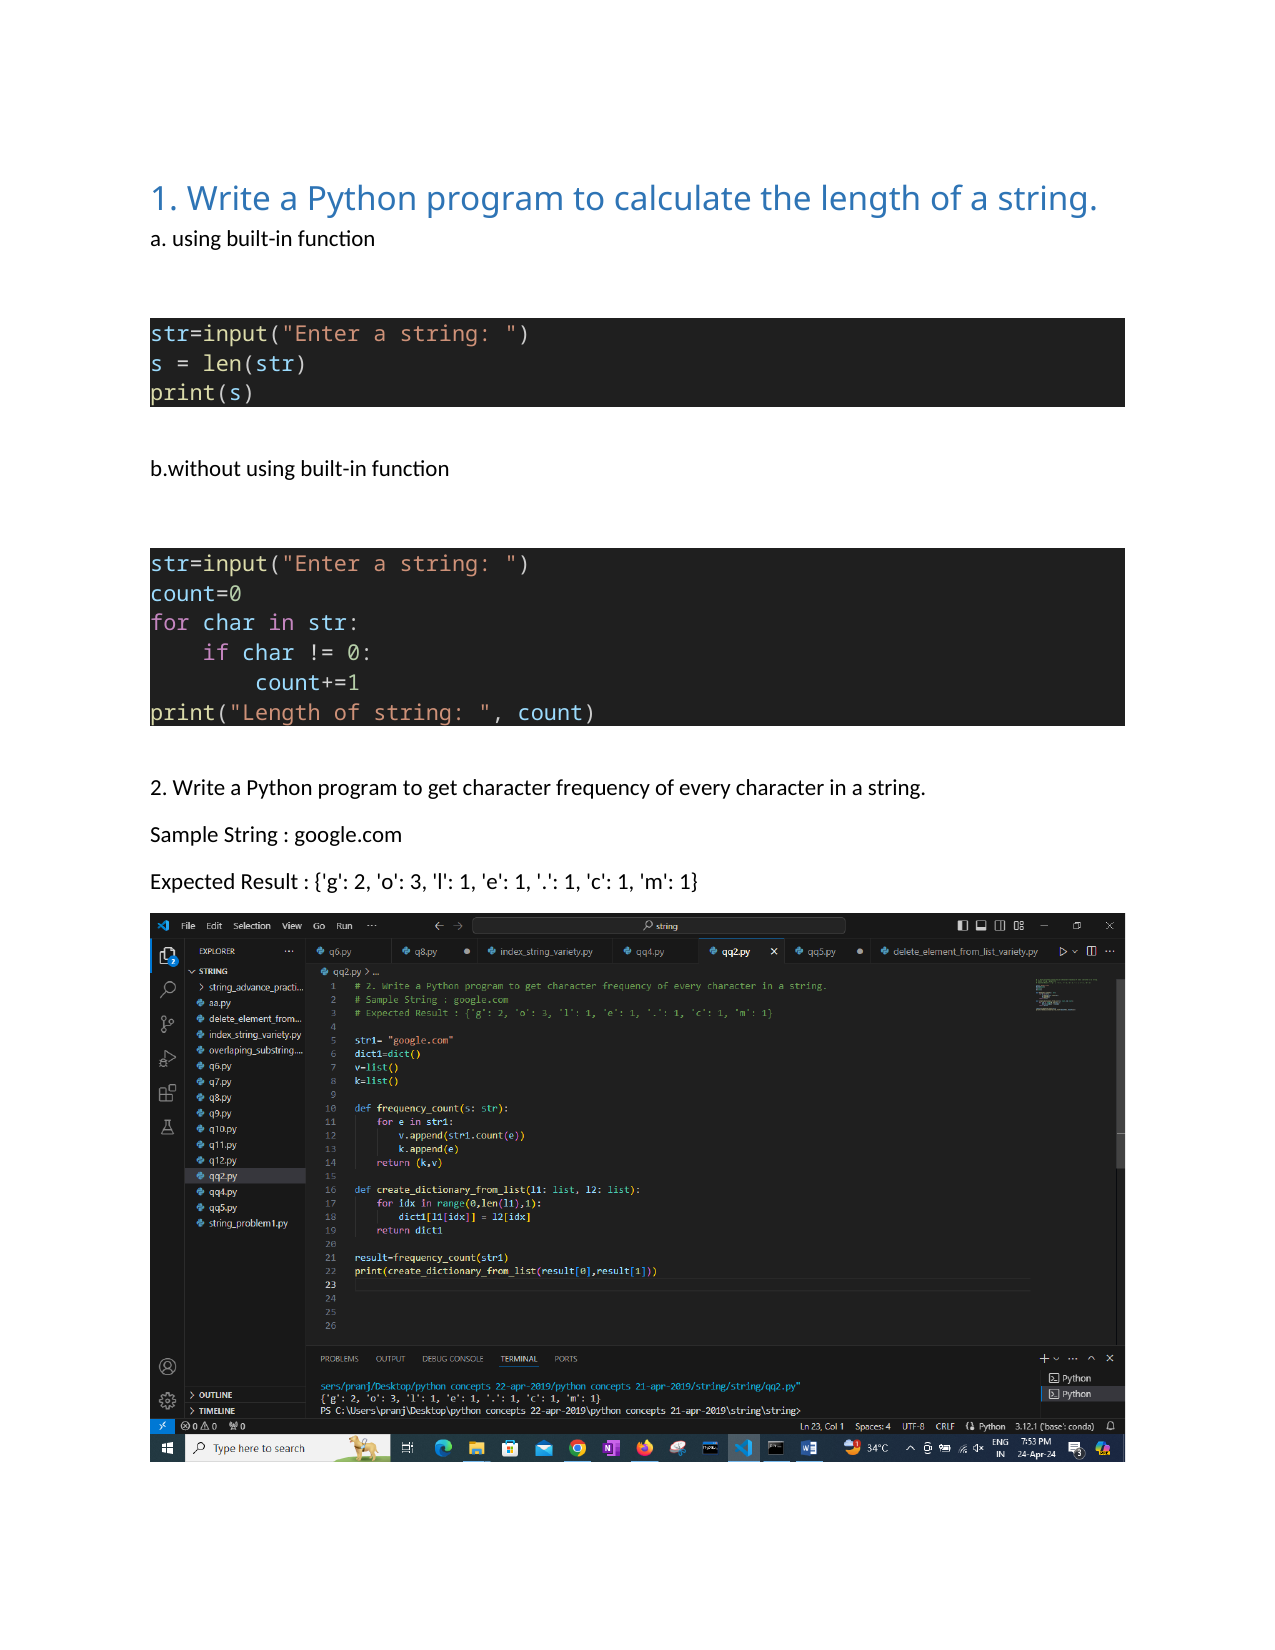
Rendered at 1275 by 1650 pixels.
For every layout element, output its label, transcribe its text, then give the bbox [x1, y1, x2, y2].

text str=input("Enter a string: ") [150, 548, 1125, 577]
text str=input("Enter a string: ") [150, 318, 1125, 347]
text for char in str: [150, 607, 1125, 637]
subtitle 1. Write a Python program to calculate the length of a string. [150, 175, 1125, 220]
text 2. Write a Python program to get character frequency of every character in a string. [150, 773, 1125, 801]
text a. using built-in function [150, 224, 1125, 252]
text if char != 0: [150, 637, 1125, 667]
text b.without using built-in function [150, 454, 1125, 482]
text print("Length of string: ", count) [150, 697, 1125, 726]
text count+=1 [150, 667, 1125, 697]
text s = len(str) [150, 347, 1125, 377]
picture [150, 913, 1125, 1462]
text Sample String : google.com [150, 820, 1125, 848]
text print(s) [150, 377, 1125, 407]
text Expected Result : {'g': 2, 'o': 3, 'l': 1, 'e': 1, '.': 1, 'c': 1, 'm': 1} [150, 867, 1125, 895]
text count=0 [150, 577, 1125, 607]
